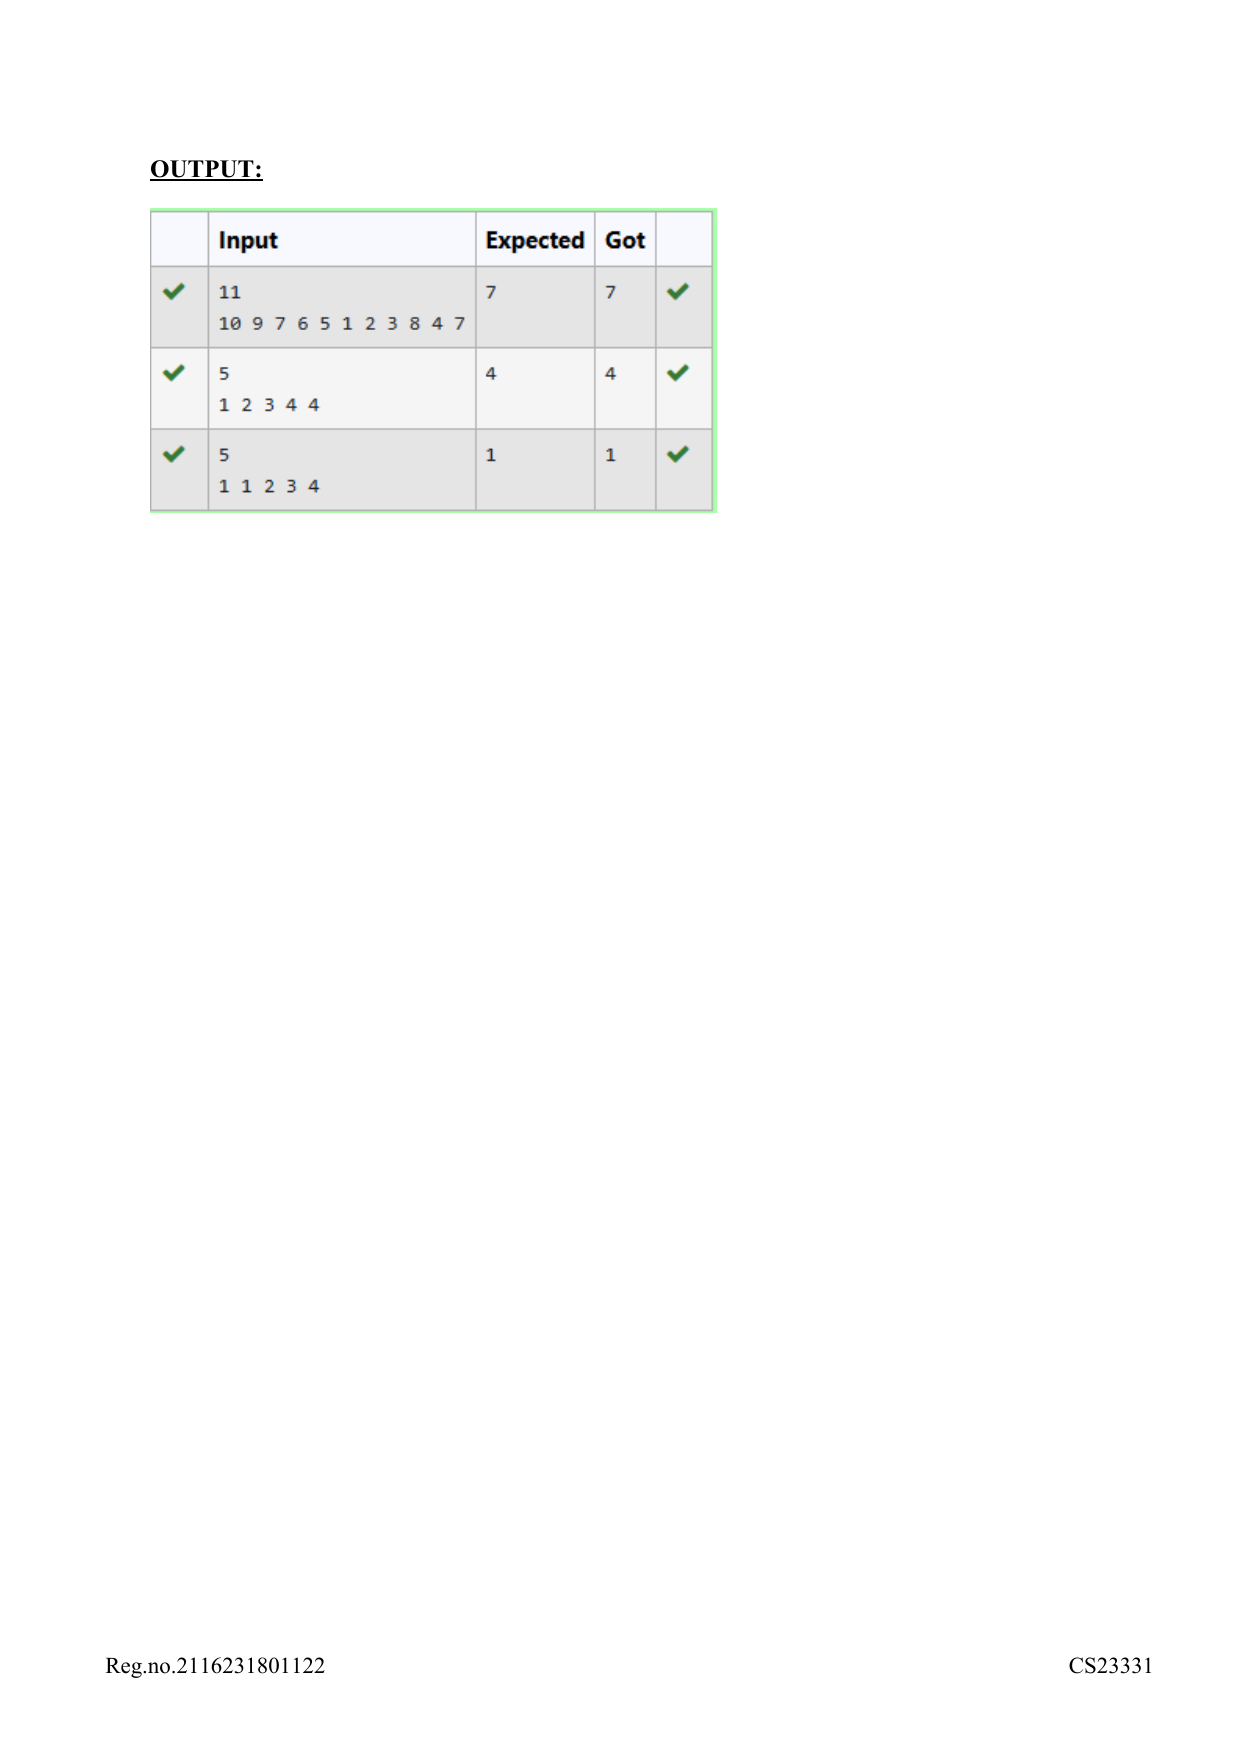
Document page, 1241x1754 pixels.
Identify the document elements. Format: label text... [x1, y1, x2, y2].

picture [150, 208, 718, 513]
text OUTPUT: [150, 155, 1155, 183]
